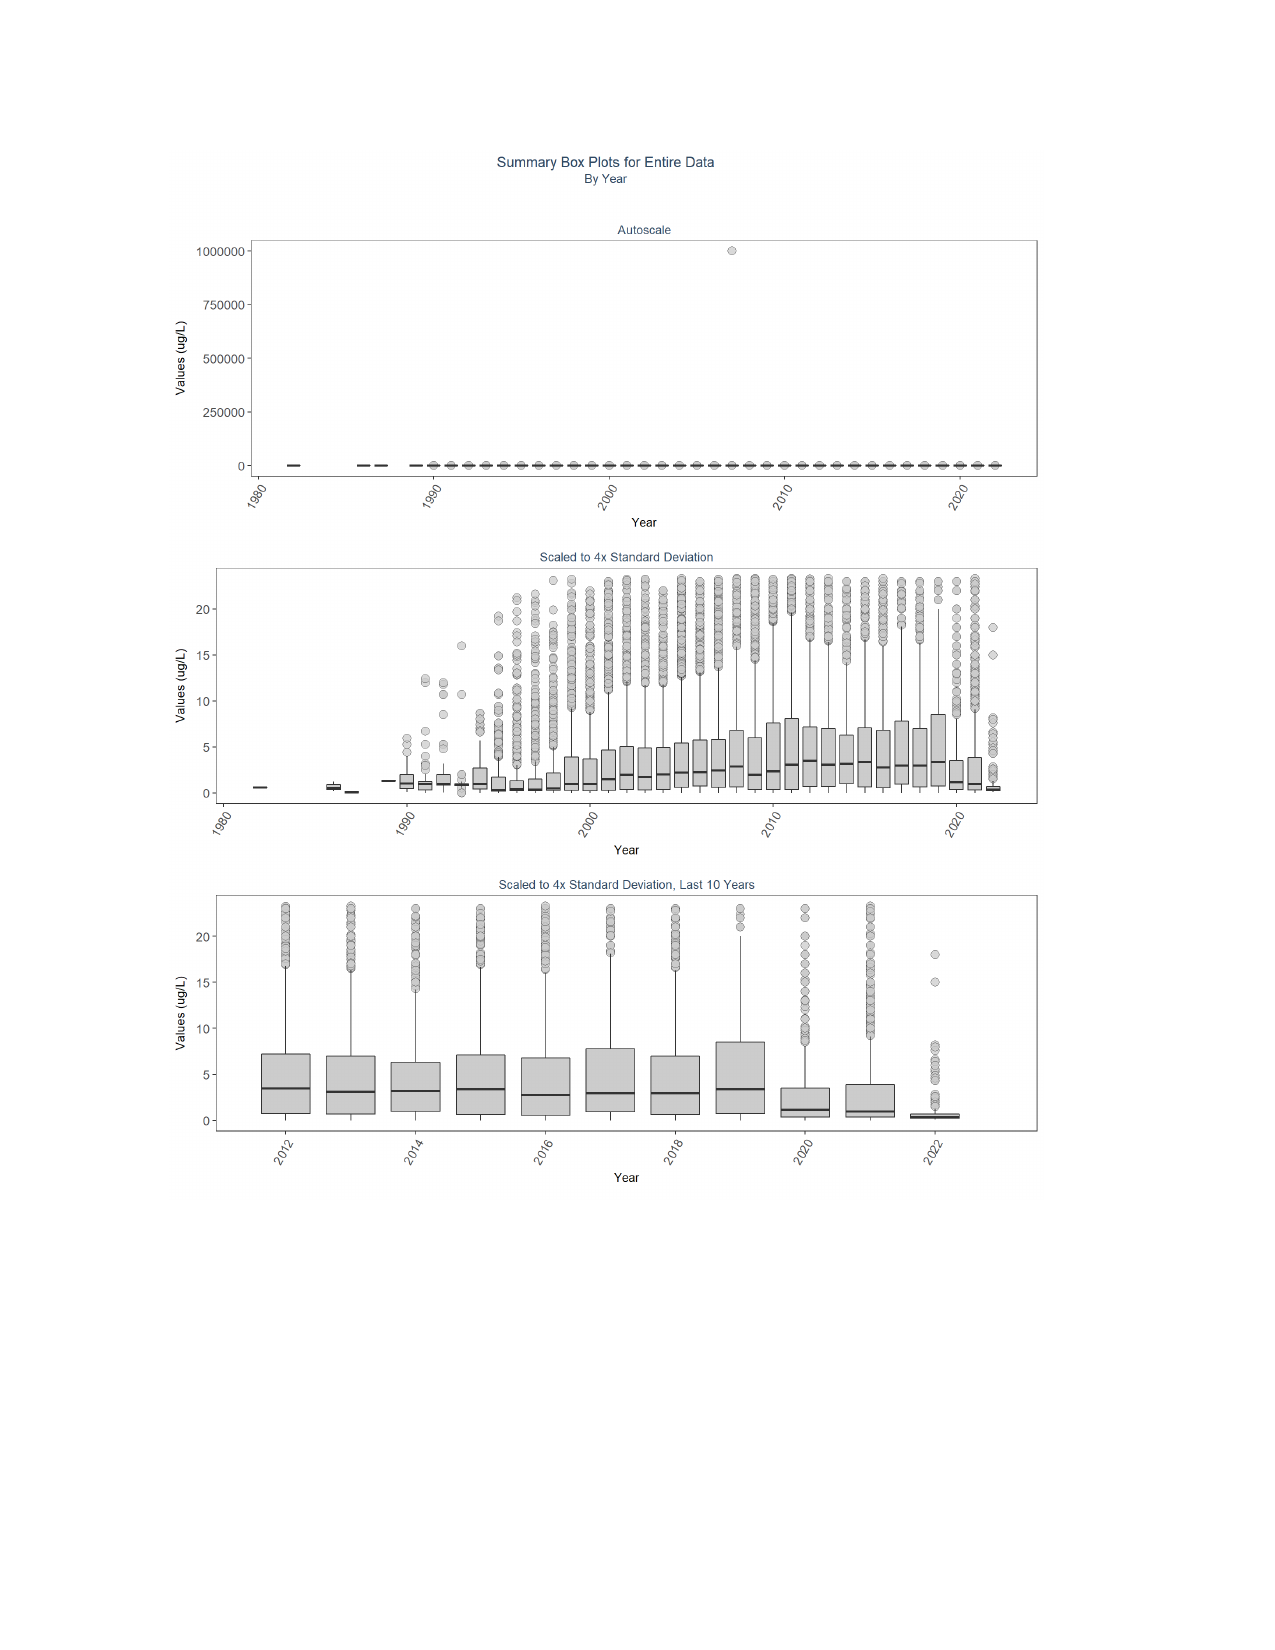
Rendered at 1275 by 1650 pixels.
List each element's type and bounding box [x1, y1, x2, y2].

picture [168, 150, 1044, 1200]
